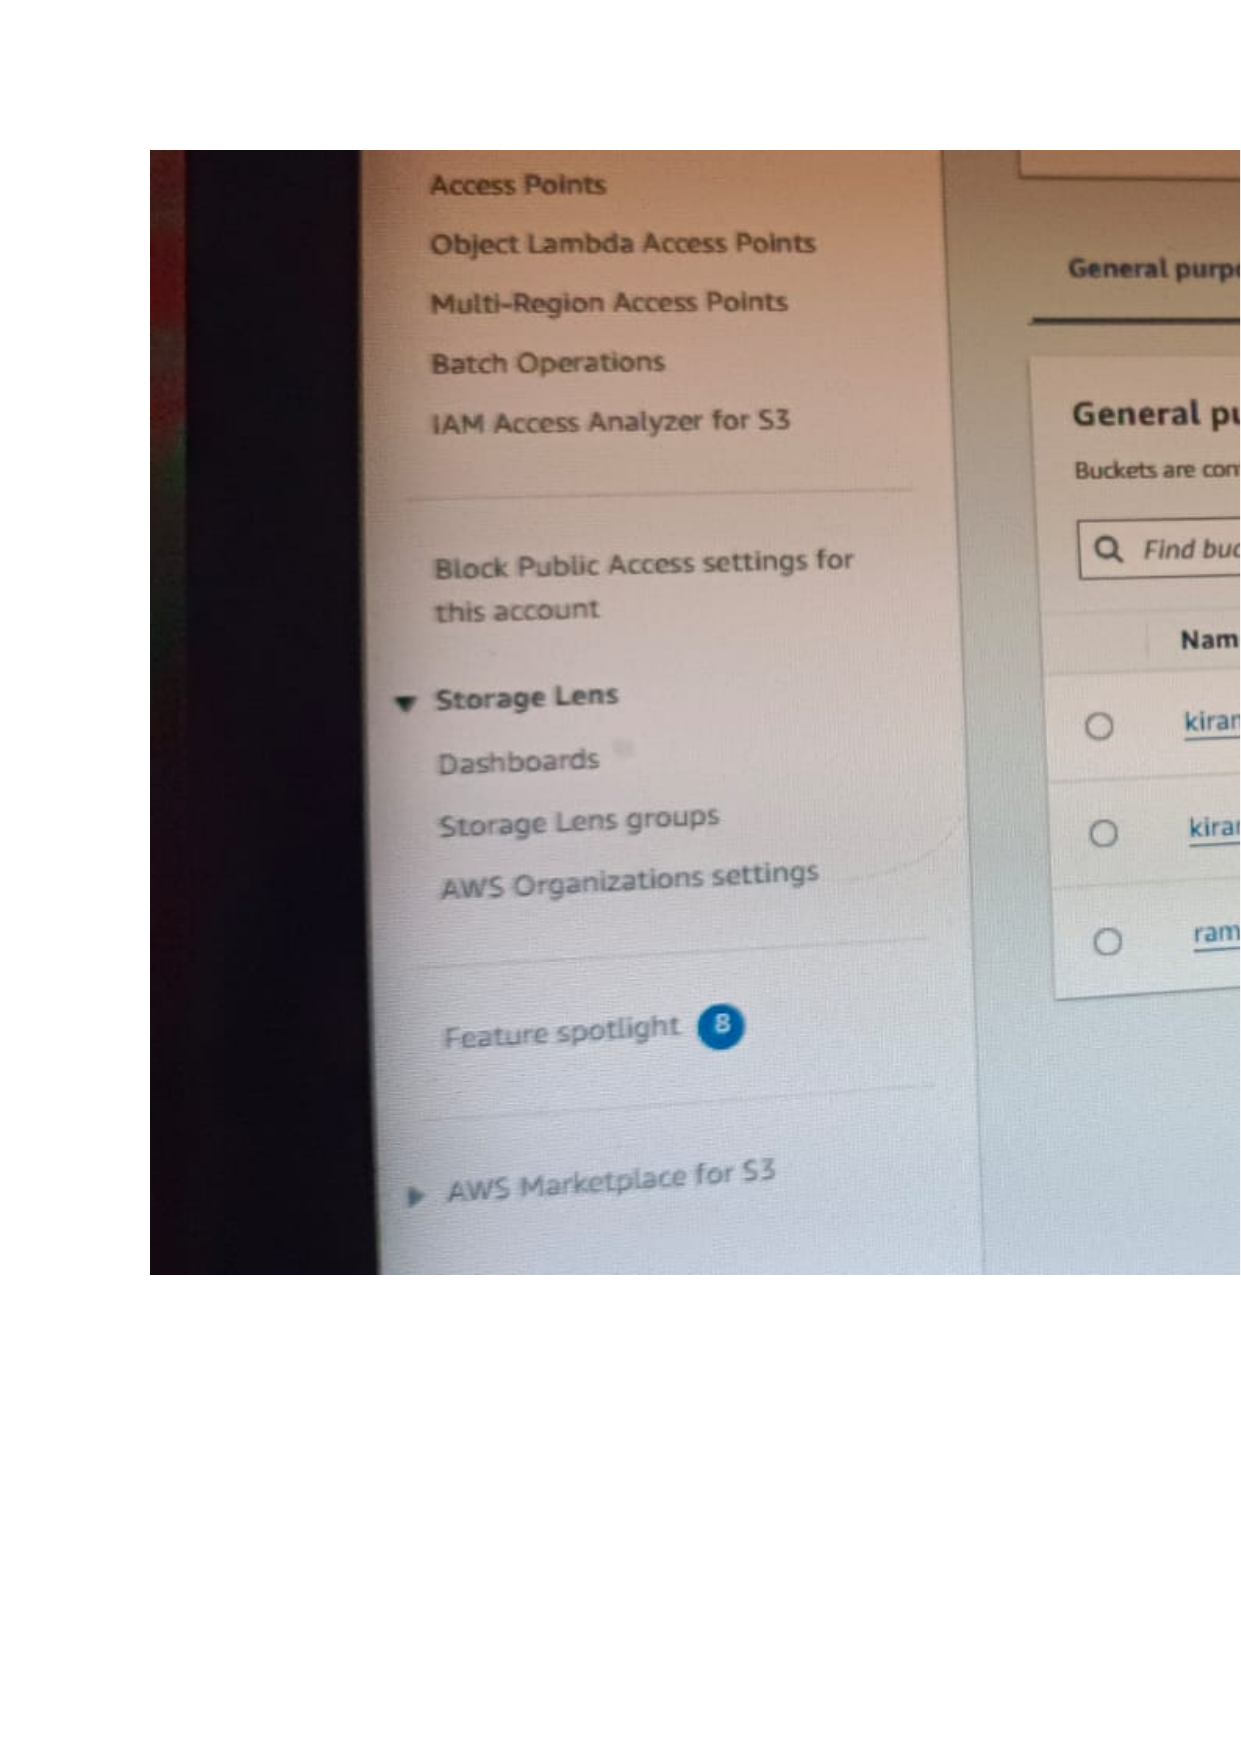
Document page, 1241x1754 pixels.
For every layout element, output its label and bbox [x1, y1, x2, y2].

picture [150, 150, 1241, 1275]
